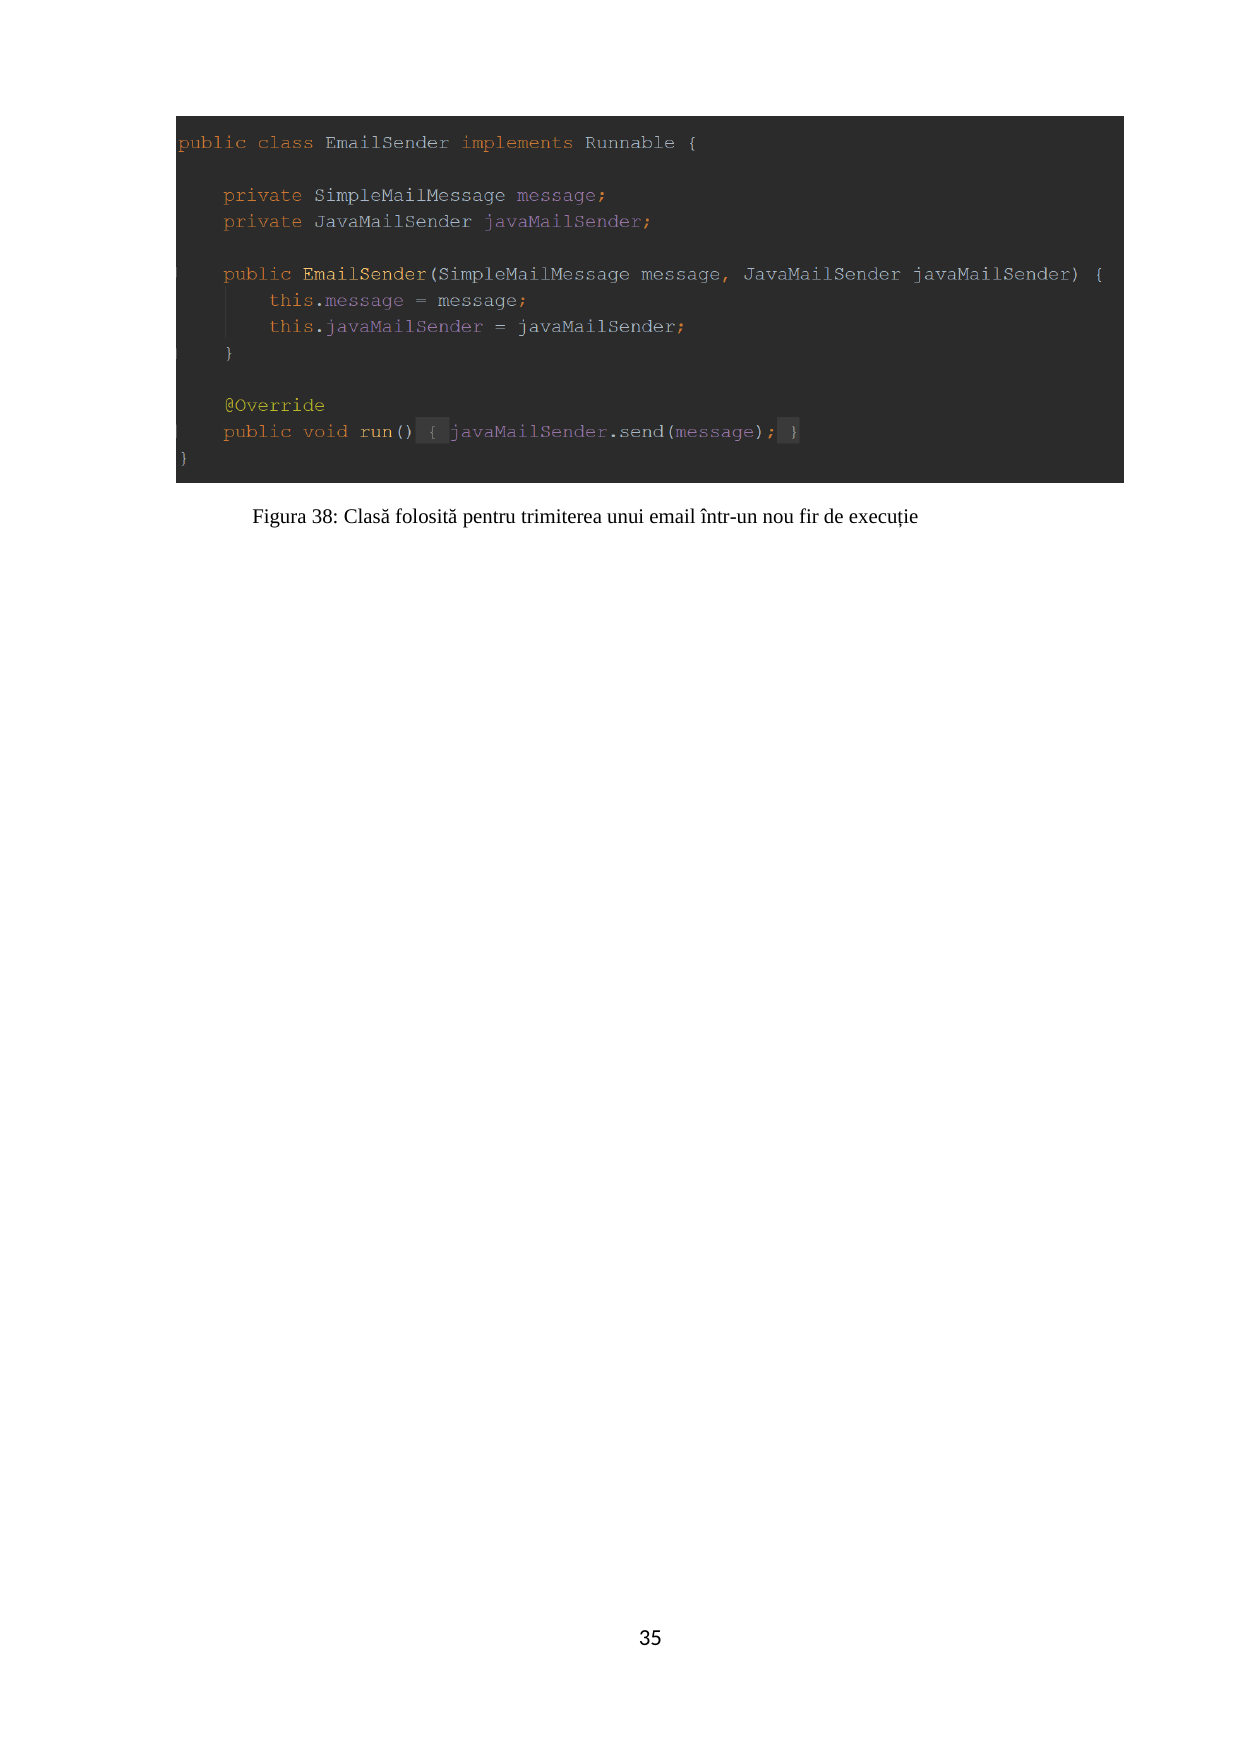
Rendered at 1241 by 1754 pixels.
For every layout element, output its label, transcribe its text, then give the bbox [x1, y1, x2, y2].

picture [176, 116, 1124, 483]
text Figura 38: Clasă folosită pentru trimiterea unui email într-un nou fir de execuție [177, 503, 1123, 528]
